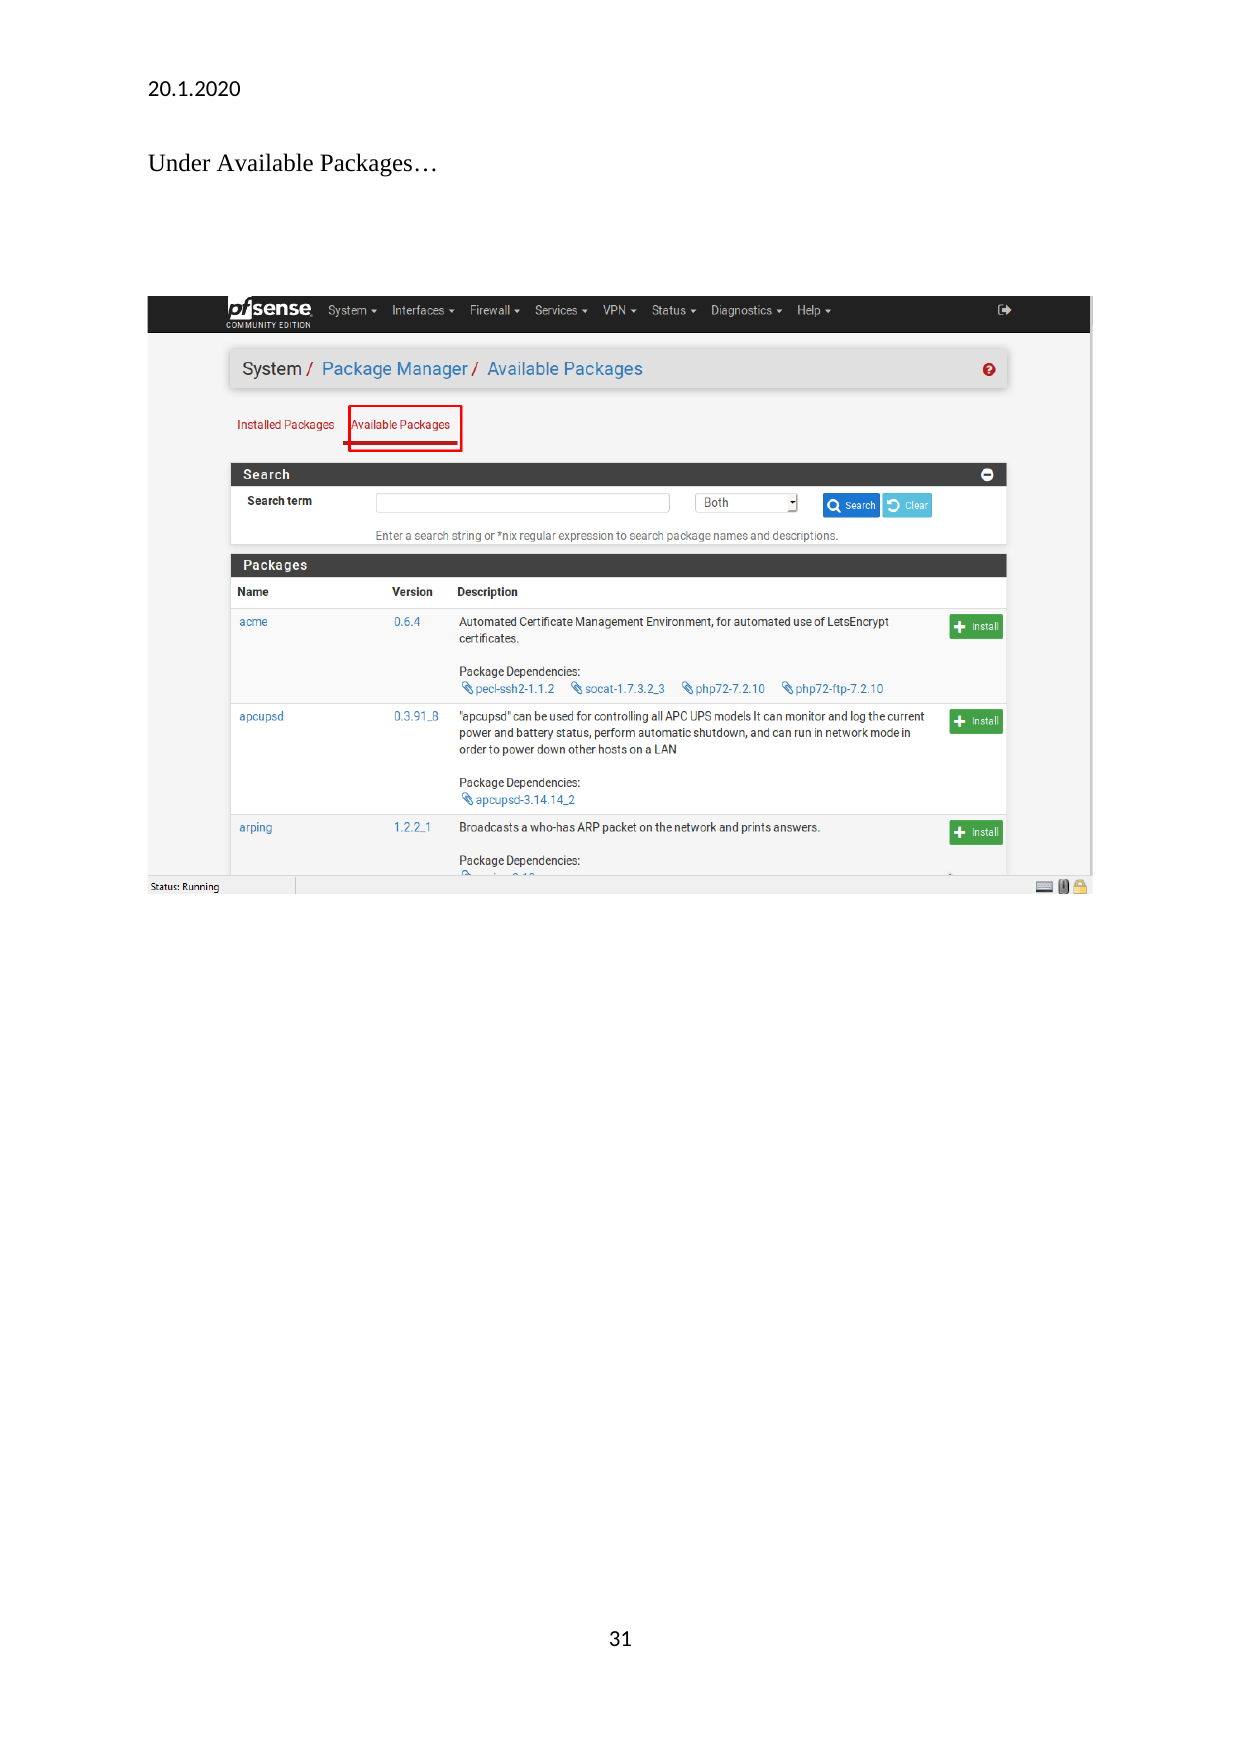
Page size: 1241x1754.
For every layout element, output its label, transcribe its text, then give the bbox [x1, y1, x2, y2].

picture [147, 296, 1093, 894]
text Under Available Packages… [148, 148, 1093, 176]
